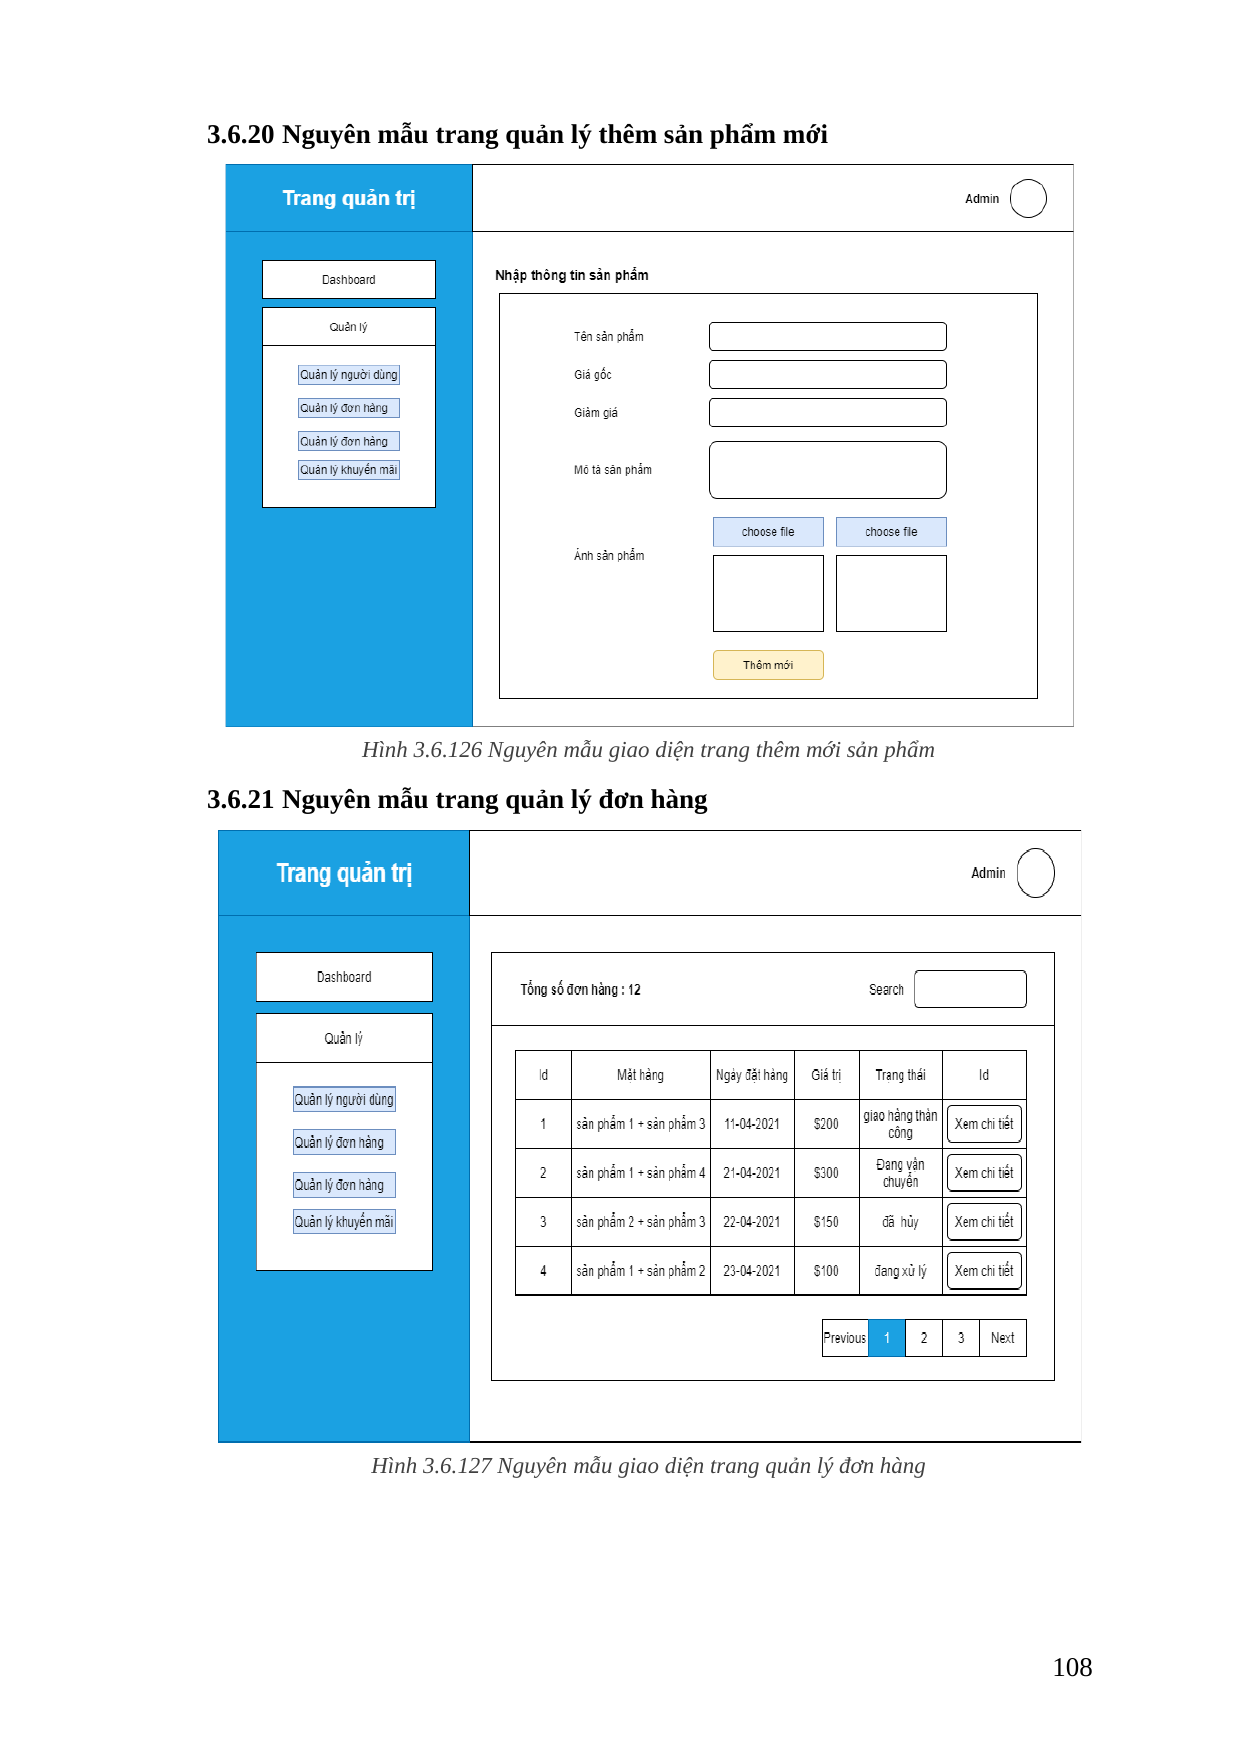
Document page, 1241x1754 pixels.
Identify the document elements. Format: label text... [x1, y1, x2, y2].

picture [225, 164, 1074, 727]
subtitle Nguyên mẫu trang quản lý thêm sản phẩm mới [207, 118, 1092, 149]
picture [218, 830, 1082, 1443]
subtitle Nguyên mẫu trang quản lý đơn hàng [207, 783, 1092, 815]
